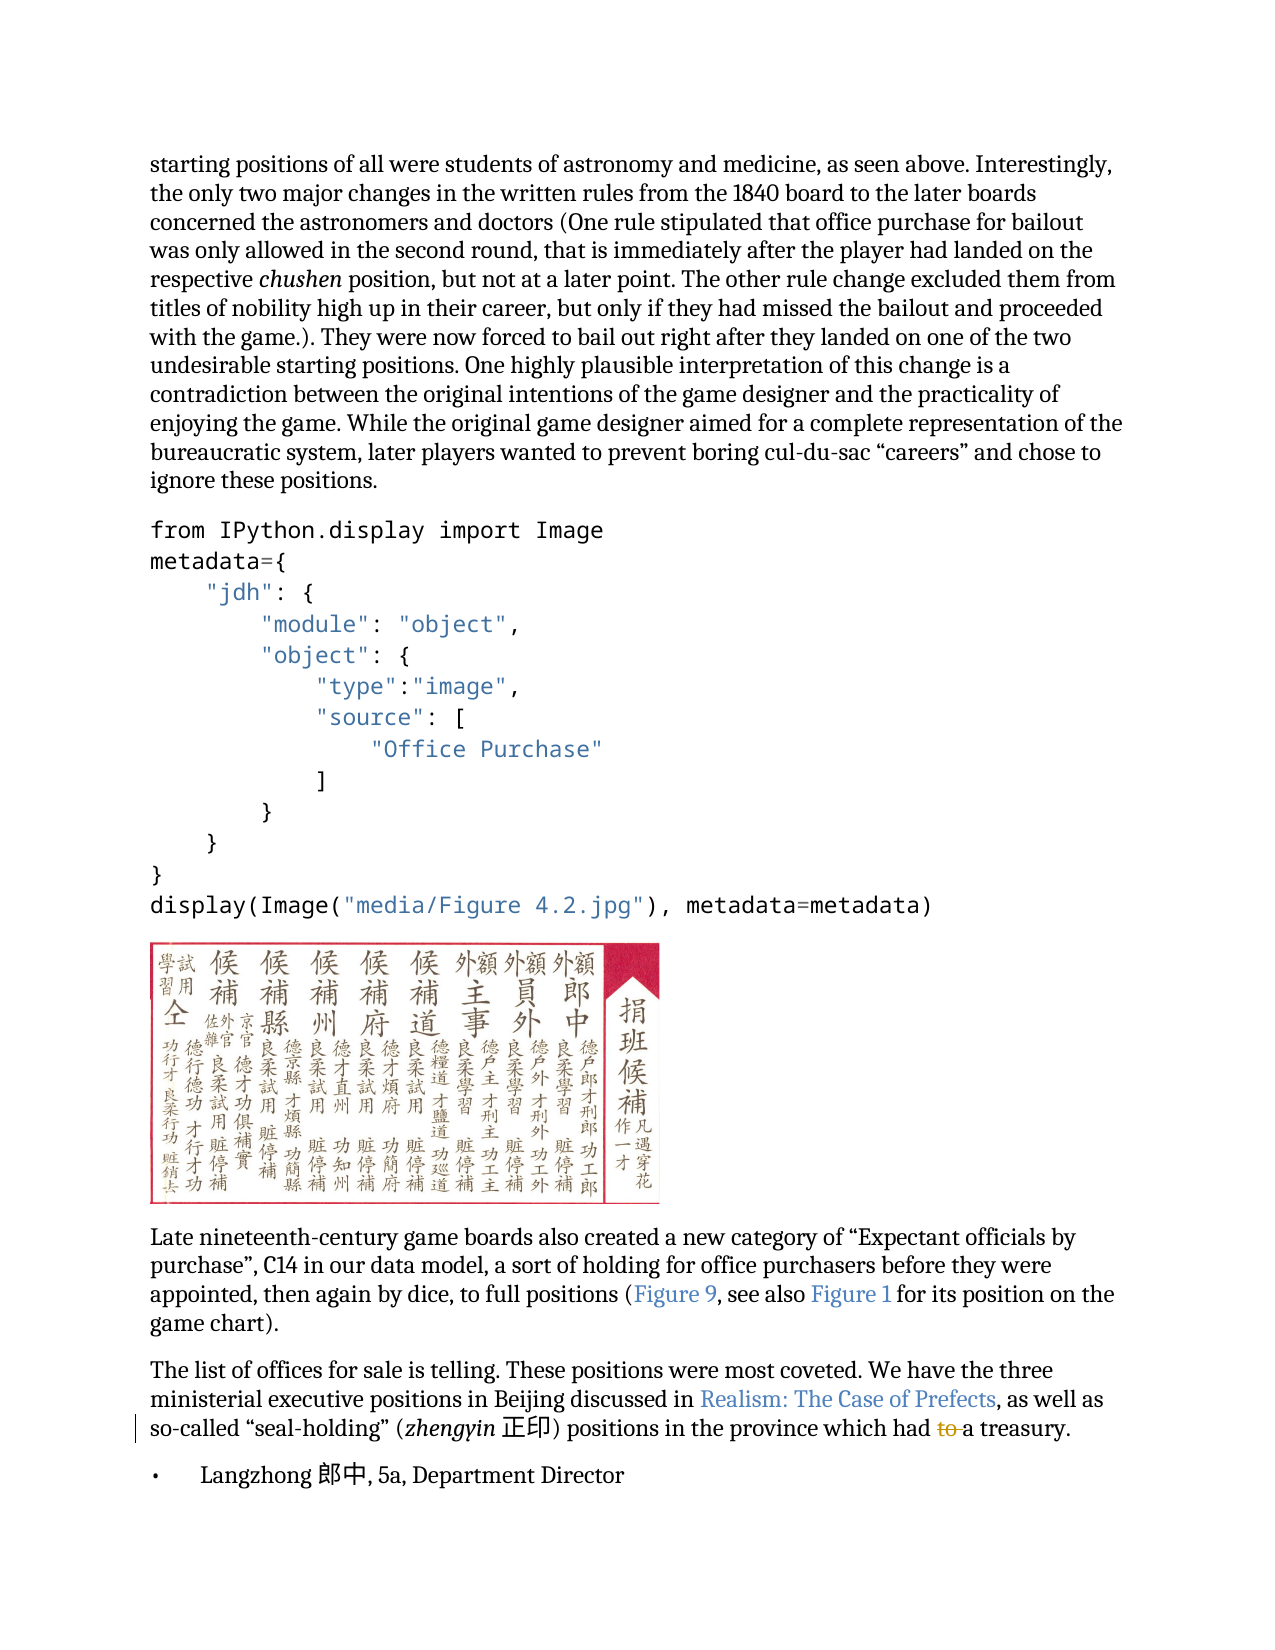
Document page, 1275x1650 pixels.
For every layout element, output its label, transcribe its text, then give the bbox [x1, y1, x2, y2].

text Late nineteenth-century game boards also created a new category of “Expectant officials by purchase”, C14 in our data model, a sort of holding for office purchasers before they were appointed, then again by dice, to full positions (Figure 9, see also Figure 1 for its position on the game chart). [150, 1223, 1125, 1338]
text from IPython.display import Image metadata={ "jdh": { "module": "object", "object": { "type":"image", "source": [ "Office Purchase" ] } } } display(Image("media/Figure 4.2.jpg"), metadata=metadata) [150, 514, 1125, 920]
list Langzhong 郎中, 5a, Department Director [150, 1461, 1125, 1490]
text The list of offices for sale is telling. These positions were most coveted. We have the three ministerial executive positions in Beijing discussed in Realism: The Case of Prefects, as well as so-called “seal-holding” (zhengyin 正印) positions in the province which had a treasury. [150, 1356, 1125, 1443]
picture [150, 940, 660, 1204]
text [150, 150, 1125, 495]
